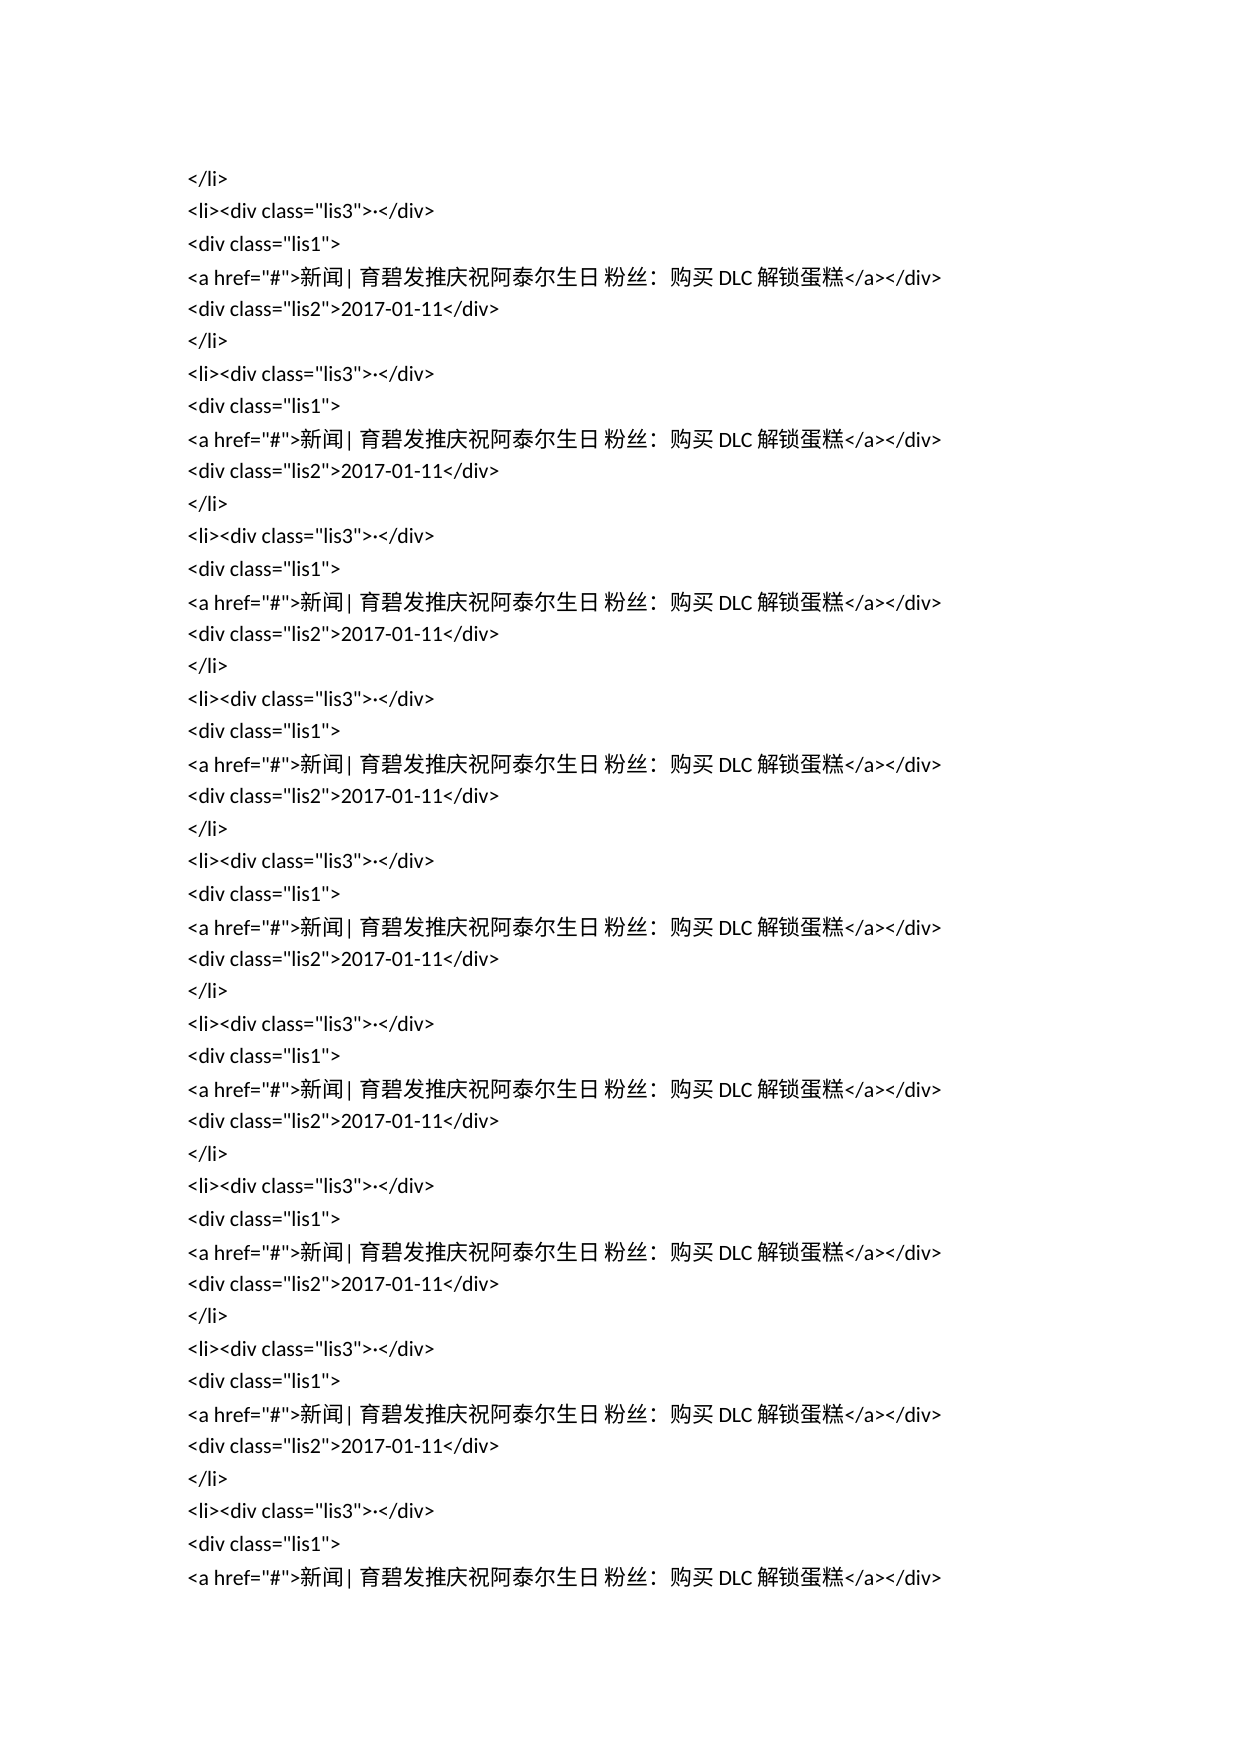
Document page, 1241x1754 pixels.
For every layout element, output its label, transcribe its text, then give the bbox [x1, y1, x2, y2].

text <div class="lis1"> [187, 877, 1053, 909]
text </li> [187, 649, 1053, 682]
text <li><div class="lis3">·</div> [187, 194, 1053, 227]
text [187, 1397, 1053, 1429]
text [187, 1559, 1053, 1592]
text <a href="#">新闻| 育碧发推庆祝阿泰尔生日 粉丝：购买DLC解锁蛋糕</a></div> [187, 422, 1053, 454]
text <div class="lis2">2017-01-11</div> [187, 292, 1053, 324]
text <li><div class="lis3">·</div> [187, 1494, 1053, 1527]
text <li><div class="lis3">·</div> [187, 844, 1053, 877]
text </li> [187, 324, 1053, 357]
text </li> [187, 974, 1053, 1007]
text </li> [187, 812, 1053, 844]
text <li><div class="lis3">·</div> [187, 1007, 1053, 1039]
text </li> [187, 1462, 1053, 1494]
text <div class="lis1"> [187, 714, 1053, 747]
text </li> [187, 1137, 1053, 1169]
text </li> [187, 162, 1053, 194]
text <a href="#">新闻| 育碧发推庆祝阿泰尔生日 粉丝：购买DLC解锁蛋糕</a></div> [187, 1234, 1053, 1267]
text </li> [187, 1299, 1053, 1332]
text <div class="lis1"> [187, 1527, 1053, 1559]
text <div class="lis2">2017-01-11</div> [187, 617, 1053, 649]
text <div class="lis2">2017-01-11</div> [187, 1267, 1053, 1299]
text <div class="lis1"> [187, 389, 1053, 422]
text <a href="#">新闻| 育碧发推庆祝阿泰尔生日 粉丝：购买DLC解锁蛋糕</a></div> [187, 909, 1053, 942]
text <li><div class="lis3">·</div> [187, 1332, 1053, 1364]
text <a href="#">新闻| 育碧发推庆祝阿泰尔生日 粉丝：购买DLC解锁蛋糕</a></div> [187, 584, 1053, 617]
text <div class="lis1"> [187, 1364, 1053, 1397]
text <li><div class="lis3">·</div> [187, 1169, 1053, 1202]
text <div class="lis1"> [187, 1039, 1053, 1072]
text <a href="#">新闻| 育碧发推庆祝阿泰尔生日 粉丝：购买DLC解锁蛋糕</a></div> [187, 1072, 1053, 1104]
text <div class="lis2">2017-01-11</div> [187, 779, 1053, 812]
text </li> [187, 487, 1053, 519]
text <li><div class="lis3">·</div> [187, 682, 1053, 714]
text <li><div class="lis3">·</div> [187, 519, 1053, 552]
text <div class="lis1"> [187, 552, 1053, 584]
text <div class="lis2">2017-01-11</div> [187, 454, 1053, 487]
text <div class="lis2">2017-01-11</div> [187, 1429, 1053, 1462]
text <li><div class="lis3">·</div> [187, 357, 1053, 389]
text <div class="lis2">2017-01-11</div> [187, 942, 1053, 974]
text <div class="lis2">2017-01-11</div> [187, 1104, 1053, 1137]
text <div class="lis1"> [187, 227, 1053, 259]
text <a href="#">新闻| 育碧发推庆祝阿泰尔生日 粉丝：购买DLC解锁蛋糕</a></div> [187, 747, 1053, 779]
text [187, 259, 1053, 292]
text <div class="lis1"> [187, 1202, 1053, 1234]
